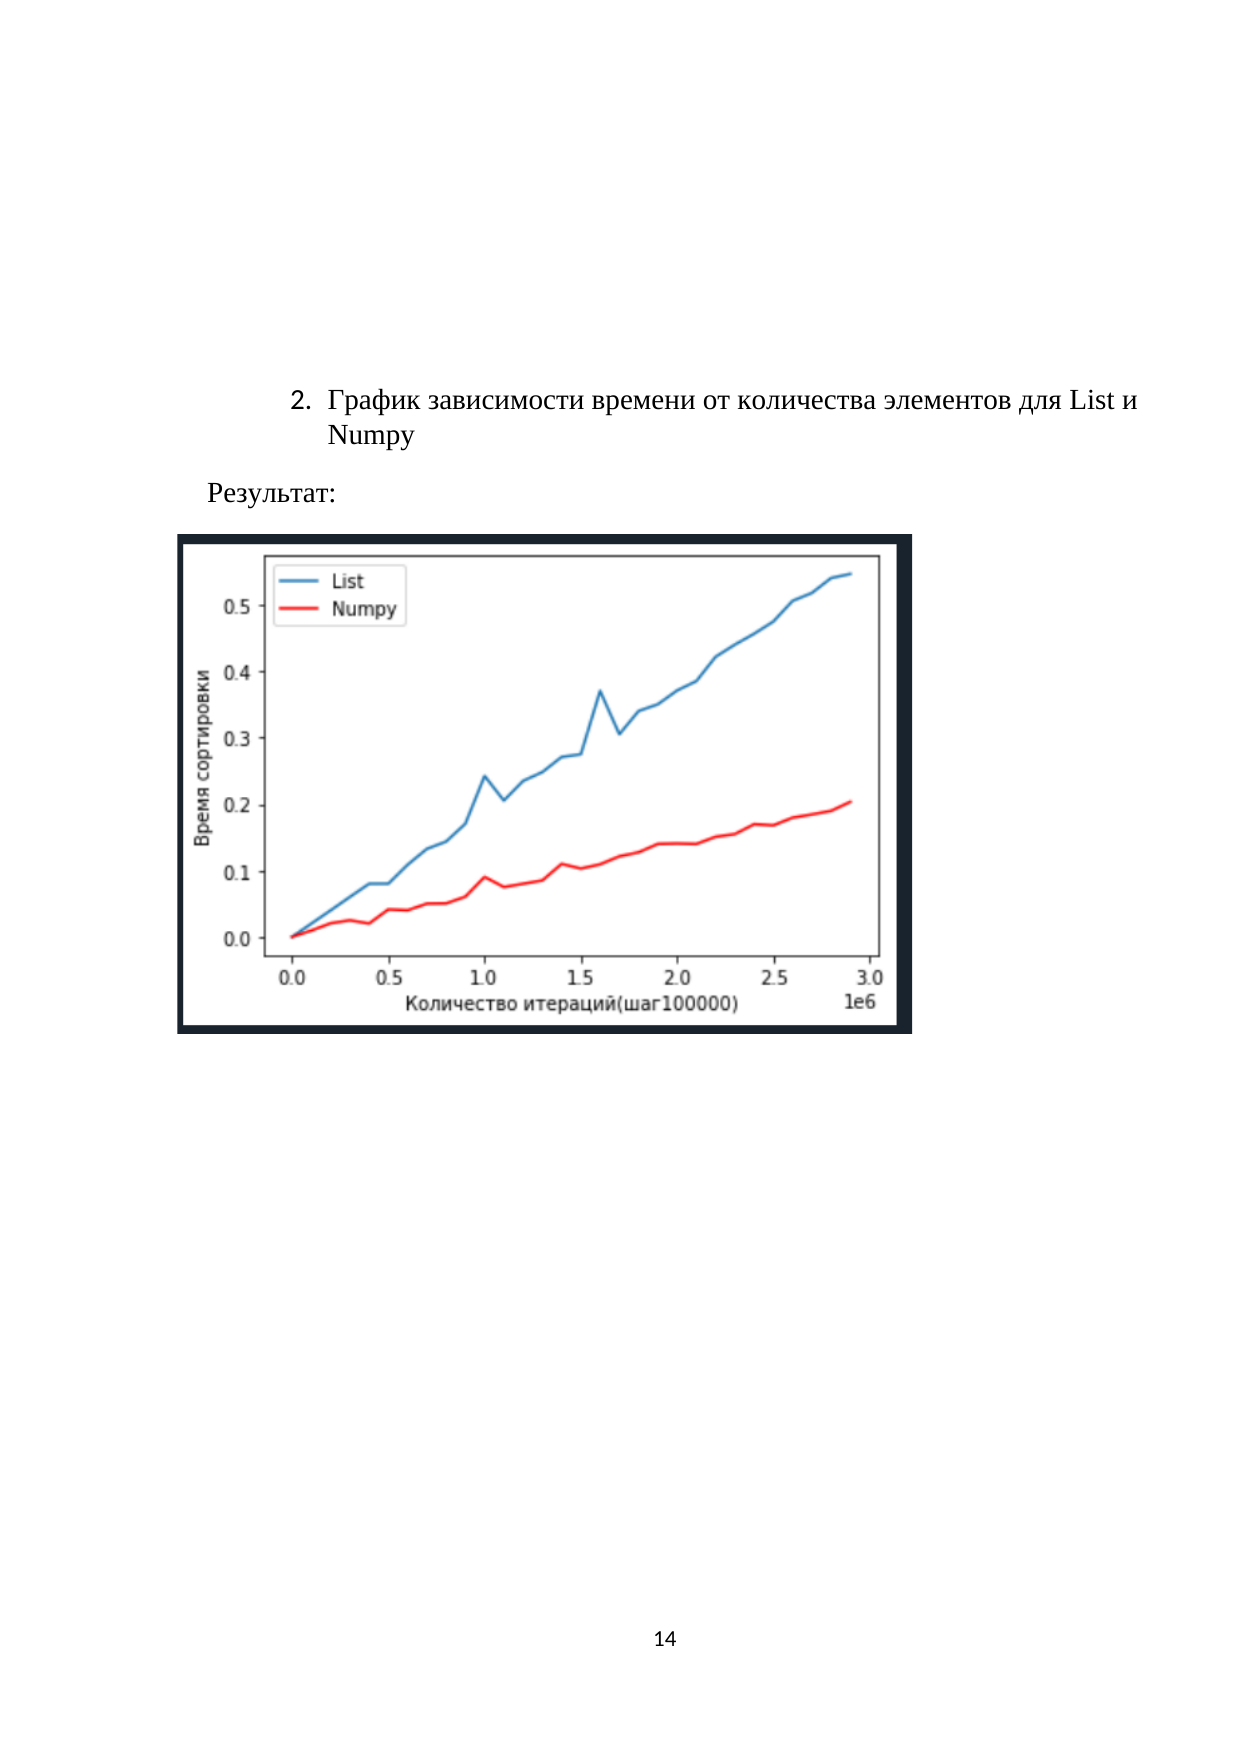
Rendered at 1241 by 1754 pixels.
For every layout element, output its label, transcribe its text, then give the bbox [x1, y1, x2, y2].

text Результат: [207, 476, 1152, 509]
picture [177, 534, 913, 1034]
list График зависимости времени от количества элементов для List и Numpy [290, 381, 1152, 451]
